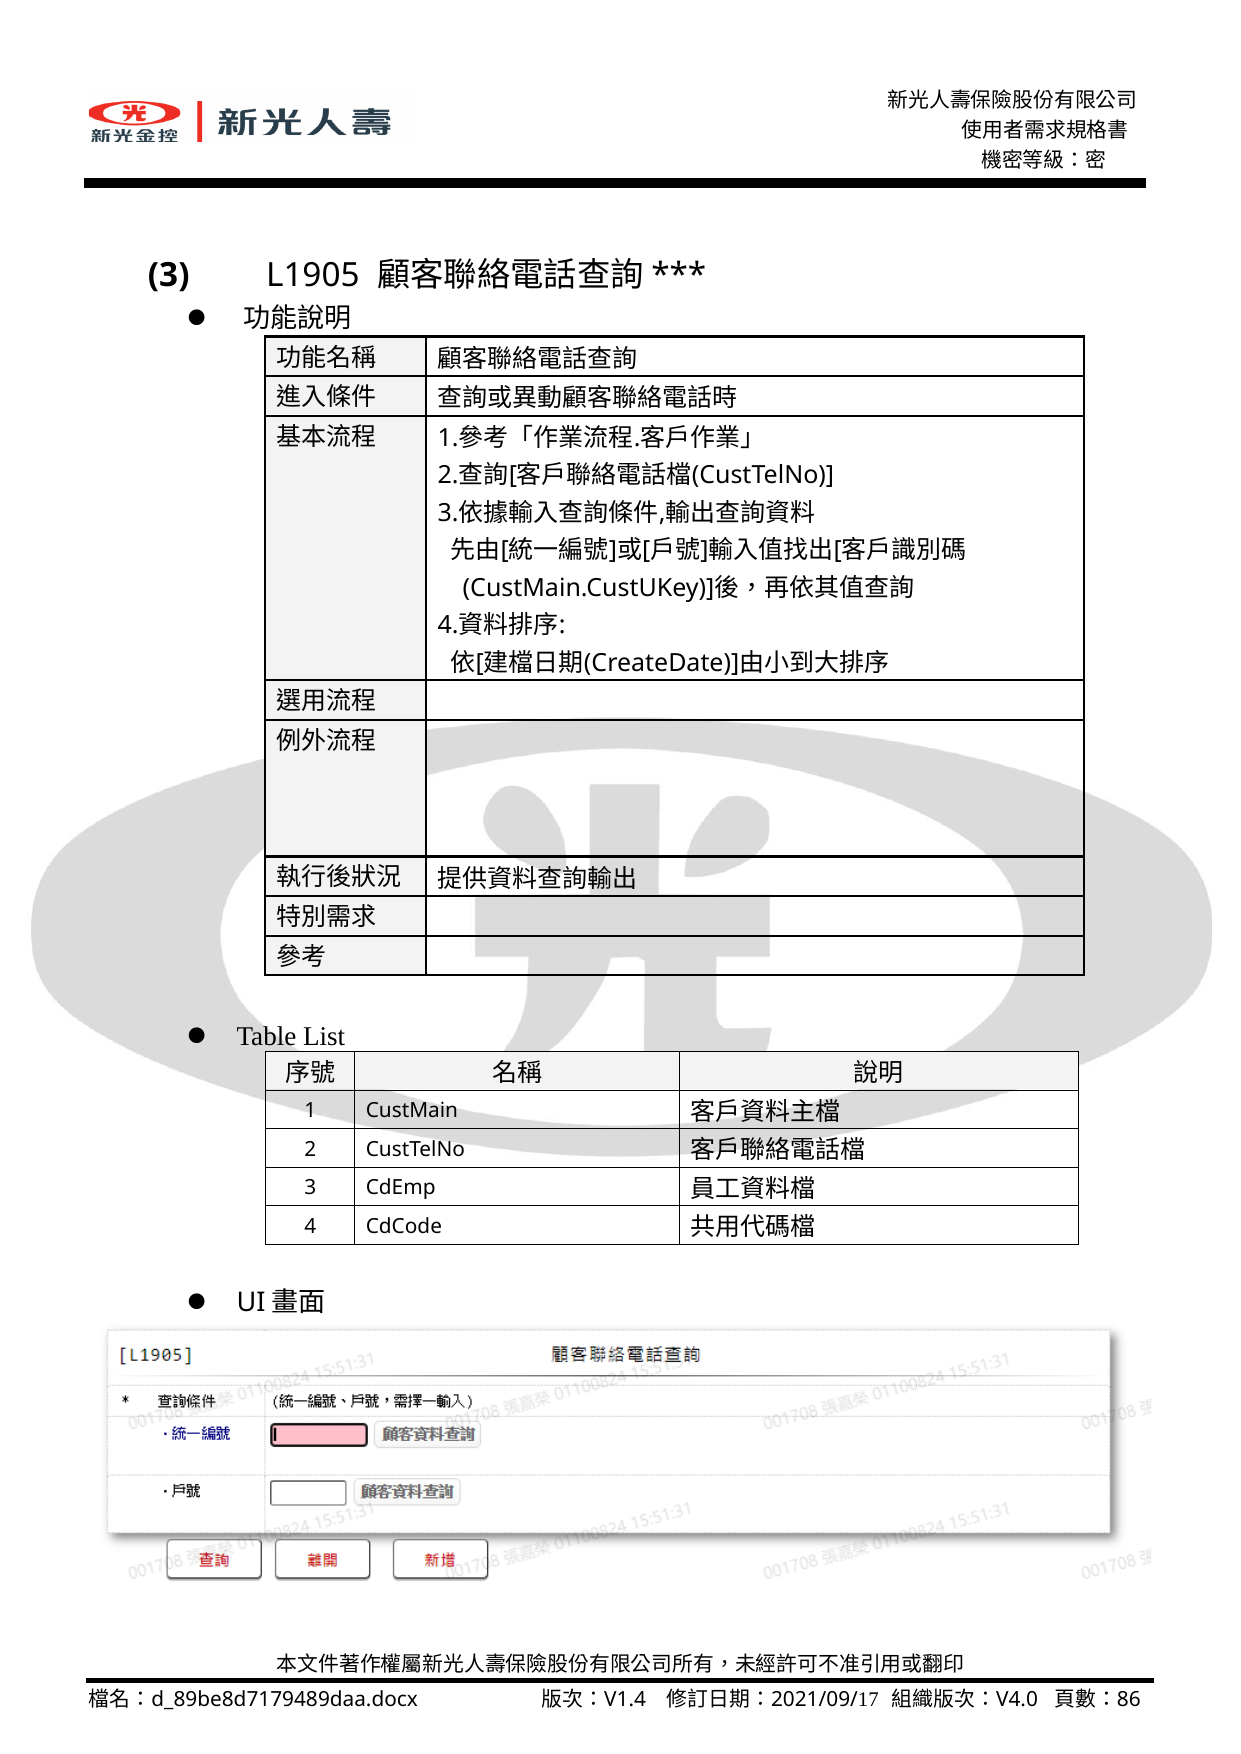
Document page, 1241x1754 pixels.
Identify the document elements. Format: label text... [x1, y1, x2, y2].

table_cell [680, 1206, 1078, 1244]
list UI畫面 [186, 1282, 1152, 1319]
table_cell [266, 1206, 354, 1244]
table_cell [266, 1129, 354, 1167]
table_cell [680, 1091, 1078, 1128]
subtitle L1905 顧客聯絡電話查詢 *** [148, 248, 1152, 296]
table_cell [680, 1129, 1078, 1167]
picture [25, 709, 1215, 1163]
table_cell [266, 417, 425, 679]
picture [88, 1319, 1152, 1605]
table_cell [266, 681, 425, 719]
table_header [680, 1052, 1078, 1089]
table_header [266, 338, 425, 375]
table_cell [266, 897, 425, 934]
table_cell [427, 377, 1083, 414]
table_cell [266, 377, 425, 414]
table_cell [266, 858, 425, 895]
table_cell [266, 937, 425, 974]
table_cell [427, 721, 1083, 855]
list 功能說明 [186, 296, 1152, 335]
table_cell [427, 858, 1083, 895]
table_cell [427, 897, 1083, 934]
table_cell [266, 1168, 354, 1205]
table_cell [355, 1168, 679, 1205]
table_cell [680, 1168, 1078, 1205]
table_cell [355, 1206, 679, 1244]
list Table List [186, 1020, 1152, 1051]
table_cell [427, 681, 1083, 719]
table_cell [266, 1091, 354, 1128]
picture [88, 86, 414, 142]
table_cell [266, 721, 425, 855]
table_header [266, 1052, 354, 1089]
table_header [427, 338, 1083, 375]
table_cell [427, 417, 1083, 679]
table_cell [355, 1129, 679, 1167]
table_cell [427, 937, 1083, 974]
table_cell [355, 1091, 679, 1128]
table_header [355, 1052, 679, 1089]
